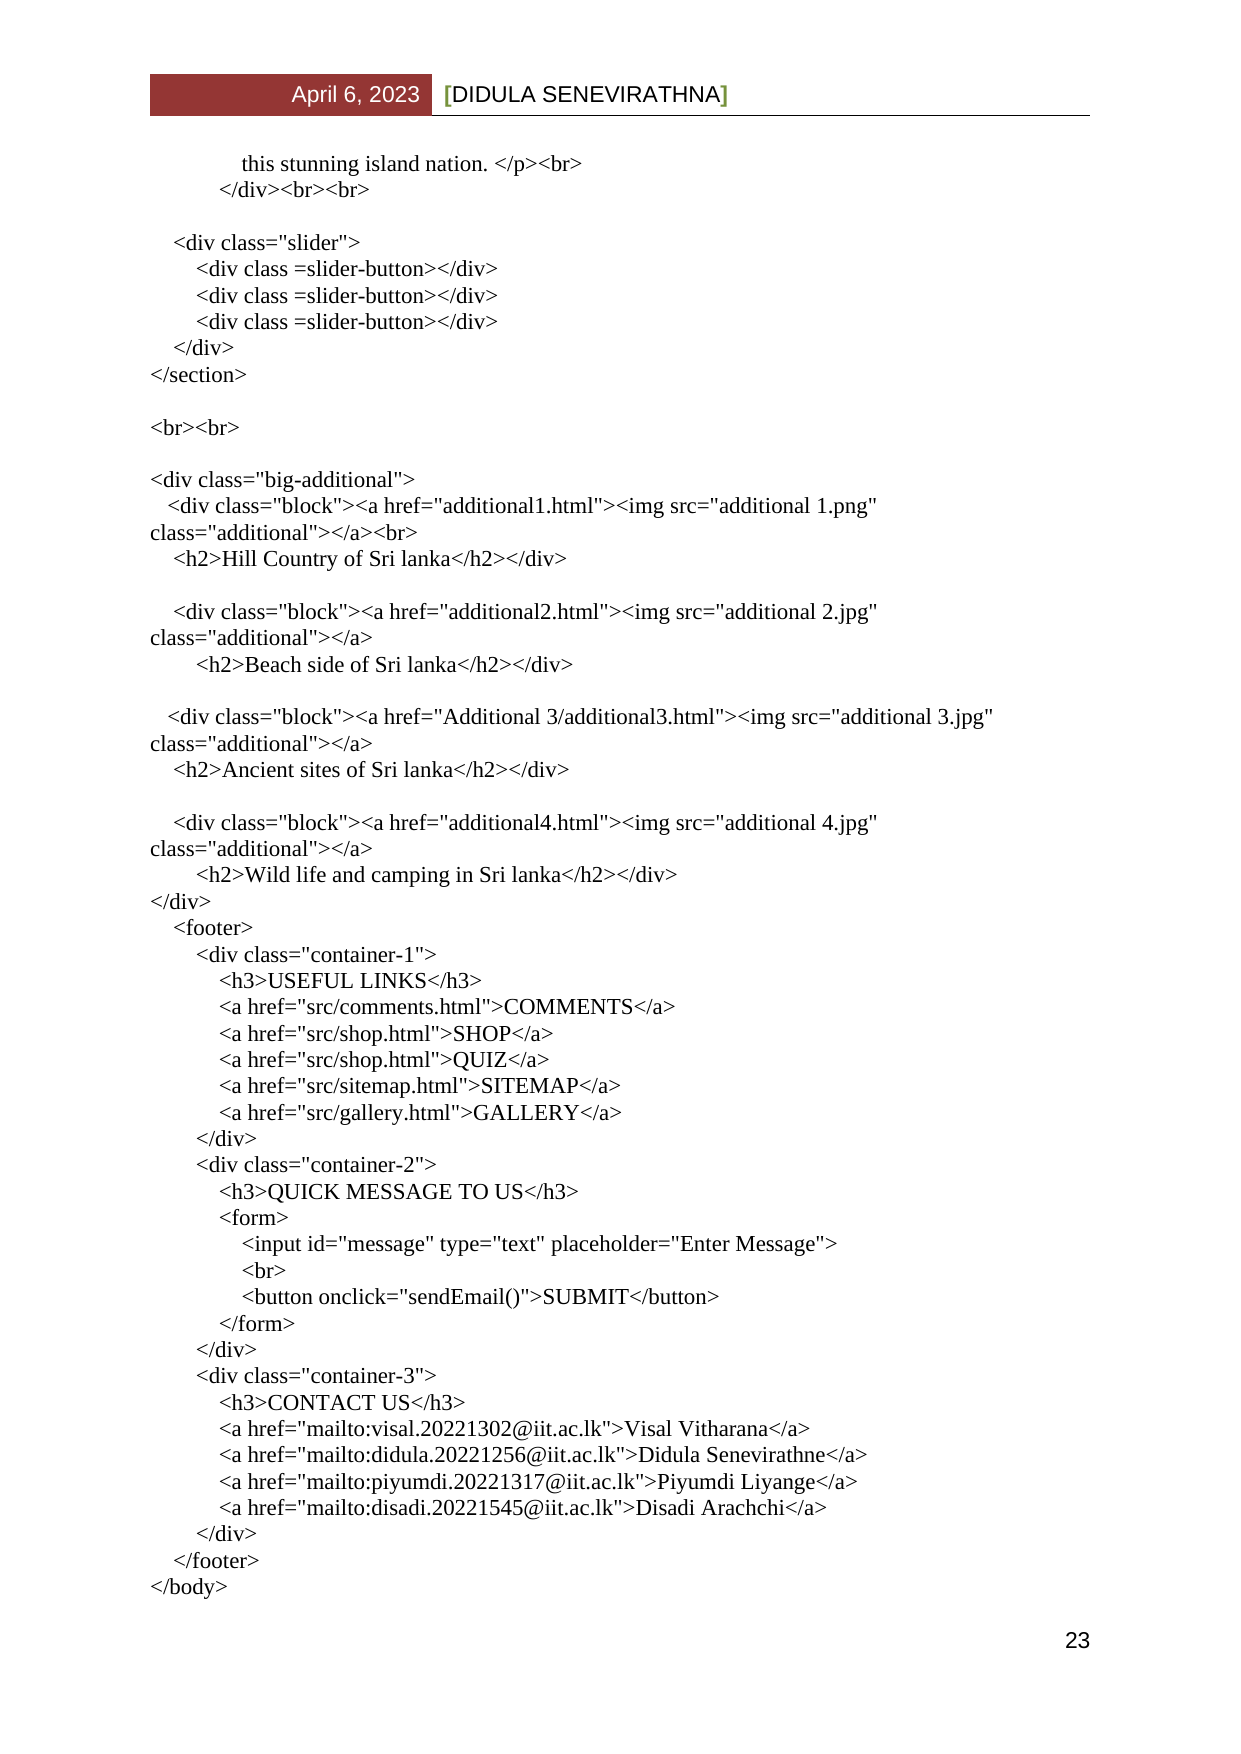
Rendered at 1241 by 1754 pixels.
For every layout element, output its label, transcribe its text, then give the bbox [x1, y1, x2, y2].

text <input id="message" type="text" placeholder="Enter Message"> [150, 1231, 1090, 1257]
text <div class="block"><a href="additional2.html"><img src="additional 2.jpg" class="additional"></a> [150, 598, 1090, 651]
text </body> [150, 1573, 1090, 1599]
text this stunning island nation. </p><br> [150, 150, 1090, 176]
text <a href="src/shop.html">SHOP</a> [150, 1020, 1090, 1046]
text </div> [150, 888, 1090, 914]
text <a href="mailto:disadi.20221545@iit.ac.lk">Disadi Arachchi</a> [150, 1494, 1090, 1520]
text <div class="block"><a href="additional4.html"><img src="additional 4.jpg" class="additional"></a> [150, 809, 1090, 862]
text <a href="src/sitemap.html">SITEMAP</a> [150, 1072, 1090, 1099]
text <h3>QUICK MESSAGE TO US</h3> [150, 1178, 1090, 1204]
text <a href="mailto:didula.20221256@iit.ac.lk">Didula Senevirathne</a> [150, 1441, 1090, 1468]
text </div> [150, 1336, 1090, 1362]
text <div class =slider-button></div> [150, 255, 1090, 282]
text <a href="mailto:visal.20221302@iit.ac.lk">Visal Vitharana</a> [150, 1415, 1090, 1441]
text <button onclick="sendEmail()">SUBMIT</button> [150, 1283, 1090, 1309]
text <div class="container-1"> [150, 941, 1090, 967]
text <h3>USEFUL LINKS</h3> [150, 967, 1090, 993]
text </footer> [150, 1547, 1090, 1573]
text <br> [150, 1257, 1090, 1283]
text <h2>Beach side of Sri lanka</h2></div> [150, 651, 1090, 677]
text <div class="block"><a href="Additional 3/additional3.html"><img src="additional 3.jpg" class="additional"></a> [150, 703, 1090, 756]
text <a href="src/comments.html">COMMENTS</a> [150, 993, 1090, 1020]
text <h2>Wild life and camping in Sri lanka</h2></div> [150, 862, 1090, 888]
text <div class="container-2"> [150, 1151, 1090, 1178]
text <form> [150, 1204, 1090, 1231]
text <div class="slider"> [150, 229, 1090, 255]
text </div> [150, 1125, 1090, 1151]
text <div class =slider-button></div> [150, 282, 1090, 308]
text <br><br> [150, 413, 1090, 440]
text <h2>Ancient sites of Sri lanka</h2></div> [150, 756, 1090, 782]
text </div><br><br> [150, 176, 1090, 203]
text </form> [150, 1309, 1090, 1336]
text <h3>CONTACT US</h3> [150, 1389, 1090, 1415]
text <h2>Hill Country of Sri lanka</h2></div> [150, 545, 1090, 572]
text <a href="src/shop.html">QUIZ</a> [150, 1046, 1090, 1072]
text <footer> [150, 914, 1090, 941]
text <a href="src/gallery.html">GALLERY</a> [150, 1099, 1090, 1125]
text </div> [150, 334, 1090, 361]
text <div class="big-additional"> [150, 466, 1090, 493]
text </div> [150, 1520, 1090, 1547]
text <div class =slider-button></div> [150, 308, 1090, 334]
text <div class="container-3"> [150, 1362, 1090, 1389]
text <div class="block"><a href="additional1.html"><img src="additional 1.png" class="additional"></a><br> [150, 493, 1090, 545]
text </section> [150, 361, 1090, 387]
text <a href="mailto:piyumdi.20221317@iit.ac.lk">Piyumdi Liyange</a> [150, 1468, 1090, 1494]
